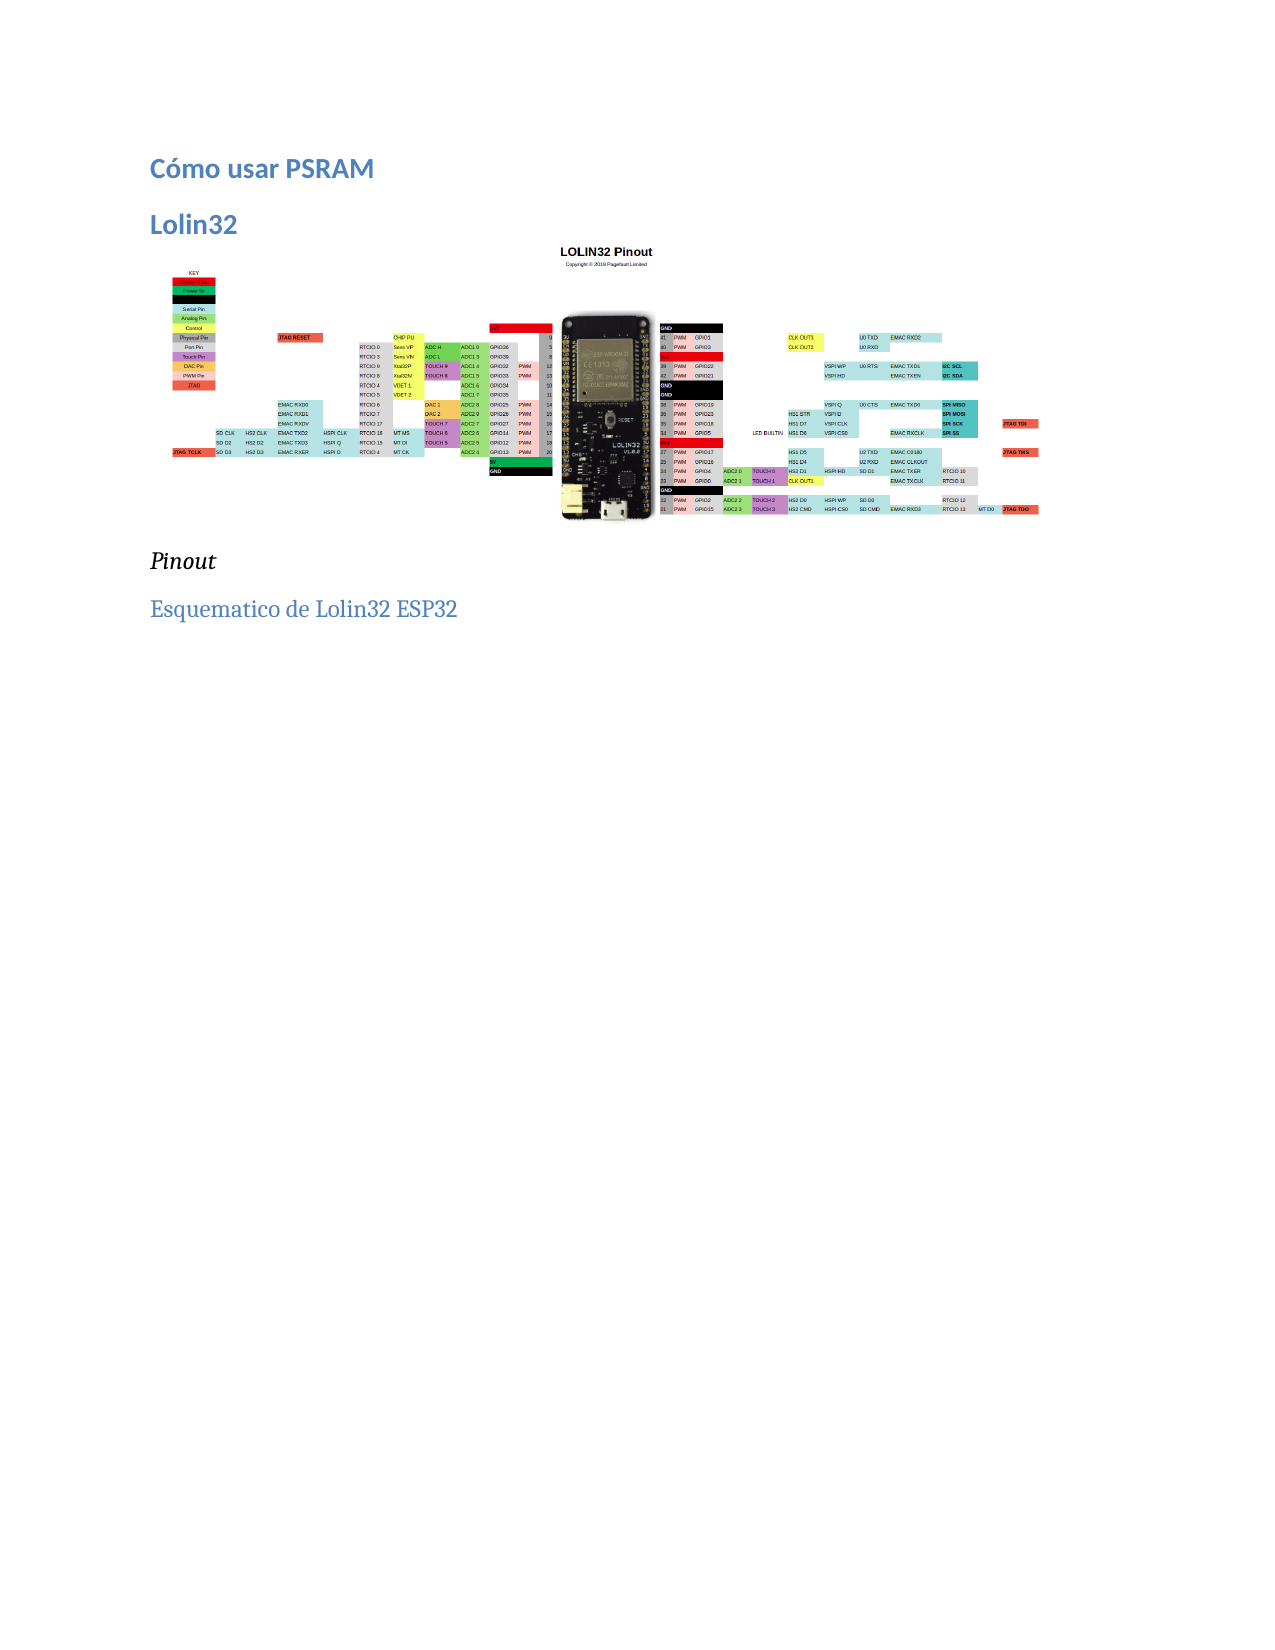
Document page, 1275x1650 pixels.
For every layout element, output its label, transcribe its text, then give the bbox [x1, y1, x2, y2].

text Esquematico de Lolin32 ESP32 [150, 595, 1125, 623]
text Pinout [150, 547, 1125, 576]
subtitle Cómo usar PSRAM [150, 150, 1125, 186]
subtitle Lolin32 [150, 206, 1125, 242]
picture [168, 242, 1044, 527]
